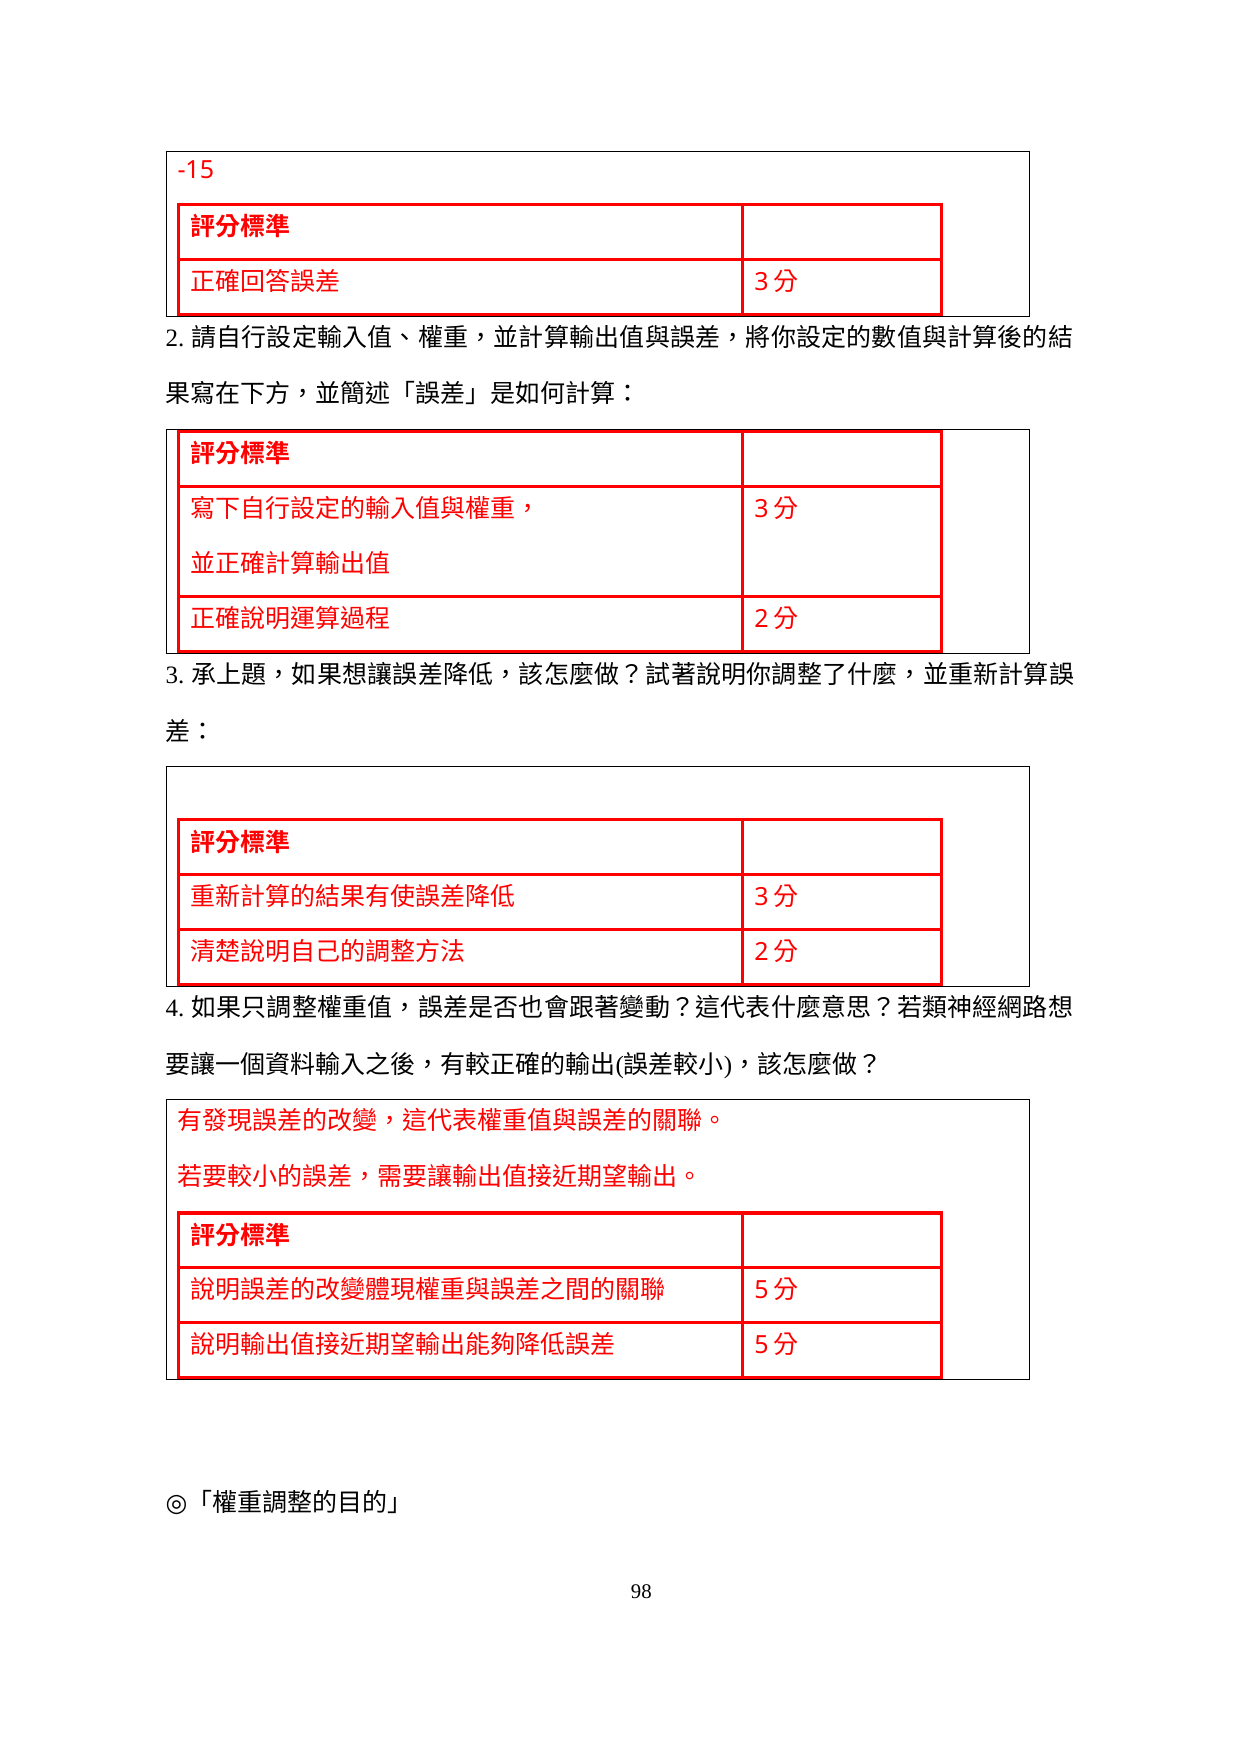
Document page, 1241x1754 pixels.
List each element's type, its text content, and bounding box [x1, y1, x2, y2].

table_header 有發現誤差的改變，這代表權重值與誤差的關聯。 若要較小的誤差，需要讓輸出值接近期望輸出。 [167, 1100, 1029, 1379]
table_header [744, 433, 940, 485]
text 4. 如果只調整權重值，誤差是否也會跟著變動？這代表什麼意思？若類神經網路想要讓一個資料輸入之後，有較正確的輸出(誤差較小)，該怎麼做？ [165, 987, 1075, 1081]
table_header [943, 430, 1029, 653]
table_header [167, 430, 177, 653]
text ◎「權重調整的目的」 [165, 1482, 1075, 1519]
text 2. 請自行設定輸入值、權重，並計算輸出值與誤差，將你設定的數值與計算後的結果寫在下方，並簡述「誤差」是如何計算： [165, 317, 1075, 411]
table_header [744, 488, 940, 595]
table_header [167, 767, 1029, 986]
table_header [180, 433, 741, 485]
table_header [180, 488, 741, 595]
text 3. 承上題，如果想讓誤差降低，該怎麼做？試著說明你調整了什麼，並重新計算誤差： [165, 654, 1075, 748]
table_header [744, 598, 940, 650]
table_header -15 [167, 152, 1029, 316]
table_header [180, 598, 741, 650]
